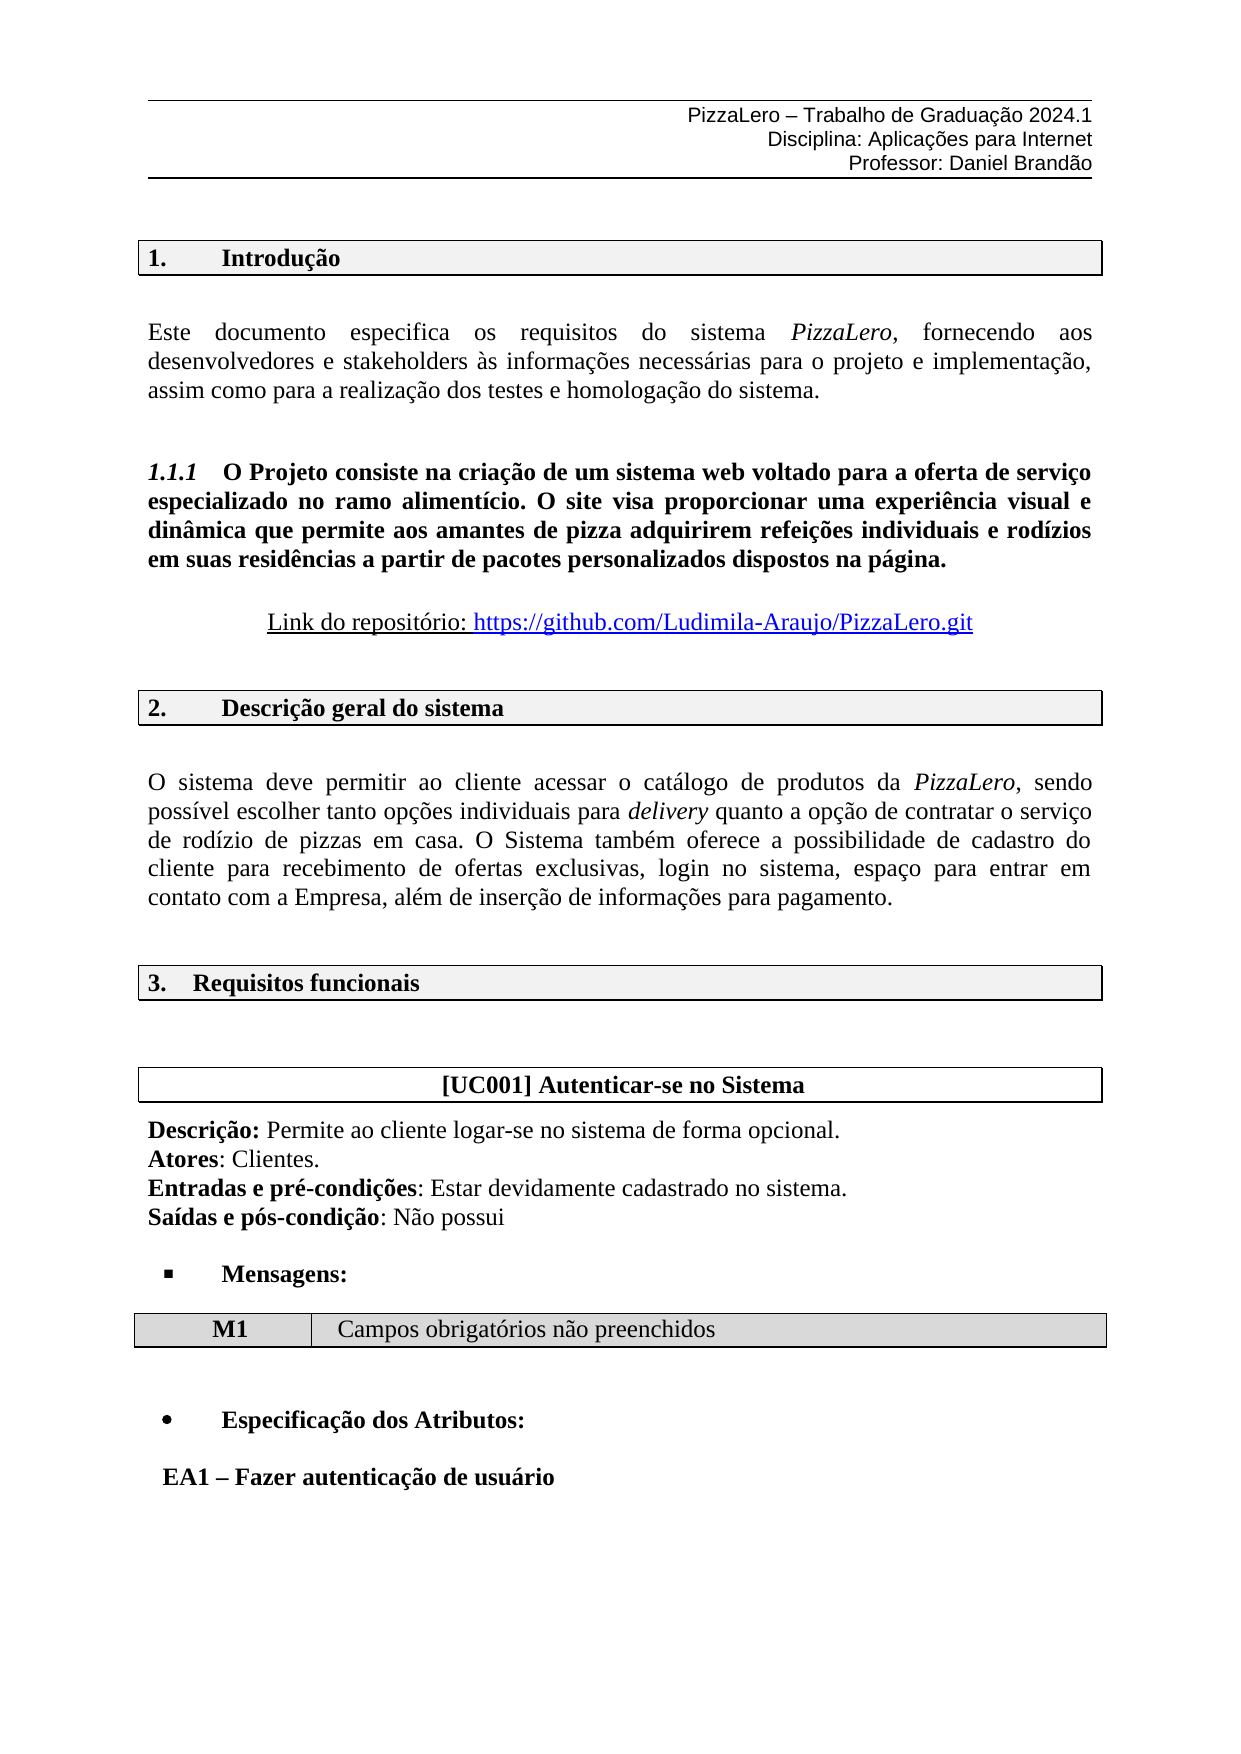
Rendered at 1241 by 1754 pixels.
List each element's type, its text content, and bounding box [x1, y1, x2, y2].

subtitle O Projeto consiste na criação de um sistema web voltado para a oferta de serviço especializado no ramo alimentício. O site visa proporcionar uma experiência visual e dinâmica que permite aos amantes de pizza adquirirem refeições individuais e rodízios em suas residências a partir de pacotes personalizados dispostos na página. [148, 457, 1092, 572]
text Atores: Clientes. [148, 1144, 1092, 1173]
text O sistema deve permitir ao cliente acessar o catálogo de produtos da PizzaLero, sendo possível escolher tanto opções individuais para delivery quanto a opção de contratar o serviço de rodízio de pizzas em casa. O Sistema também oferece a possibilidade de cadastro do cliente para recebimento de ofertas exclusivas, login no sistema, espaço para entrar em contato com a Empresa, além de inserção de informações para pagamento. [148, 767, 1092, 911]
list Especificação dos Atributos: [162, 1405, 1078, 1434]
text [UC001] Autenticar-se no Sistema [139, 1068, 1101, 1101]
text Link do repositório: https://github.com/Ludimila-Araujo/PizzaLero.git [148, 607, 1092, 636]
subtitle Requisitos funcionais [139, 966, 1101, 999]
text Descrição: Permite ao cliente logar-se no sistema de forma opcional. [148, 1116, 1092, 1144]
table_header Campos obrigatórios não preenchidos [312, 1314, 1106, 1346]
text Este documento especifica os requisitos do sistema PizzaLero, fornecendo aos desenvolvedores e stakeholders às informações necessárias para o projeto e implementação, assim como para a realização dos testes e homologação do sistema. [148, 317, 1092, 404]
text Entradas e pré-condições: Estar devidamente cadastrado no sistema. [148, 1173, 1092, 1202]
text EA1 – Fazer autenticação de usuário [162, 1462, 1078, 1491]
subtitle Descrição geral do sistema [139, 691, 1101, 724]
subtitle Introdução [139, 241, 1101, 274]
text Saídas e pós-condição: Não possui [148, 1202, 1092, 1231]
list Mensagens: [162, 1259, 1092, 1288]
table_header M1 [135, 1314, 311, 1346]
